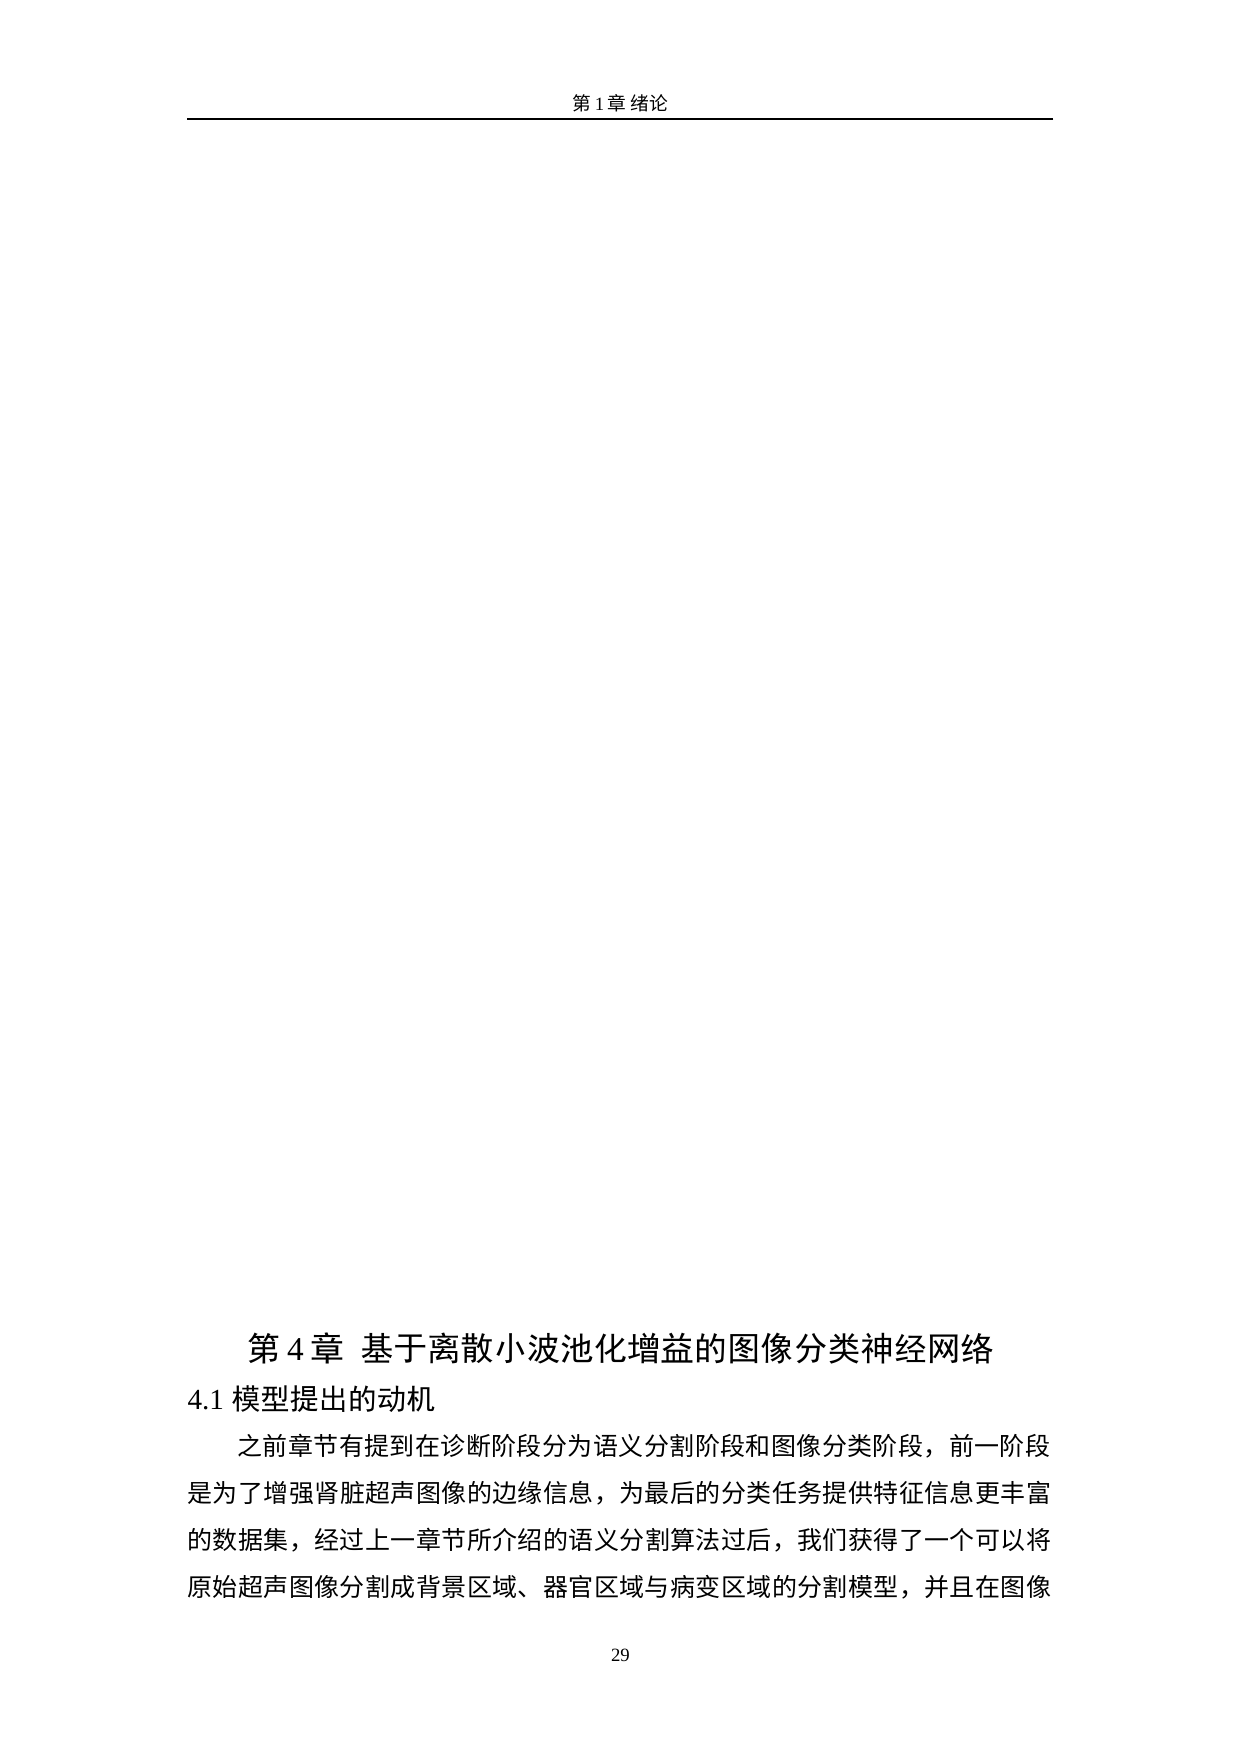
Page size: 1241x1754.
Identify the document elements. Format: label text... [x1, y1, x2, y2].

subtitle 4.1 模型提出的动机 [187, 1380, 1053, 1416]
subtitle 第4章 基于离散小波池化增益的图像分类神经网络 [187, 1327, 1053, 1368]
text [187, 1426, 1053, 1604]
